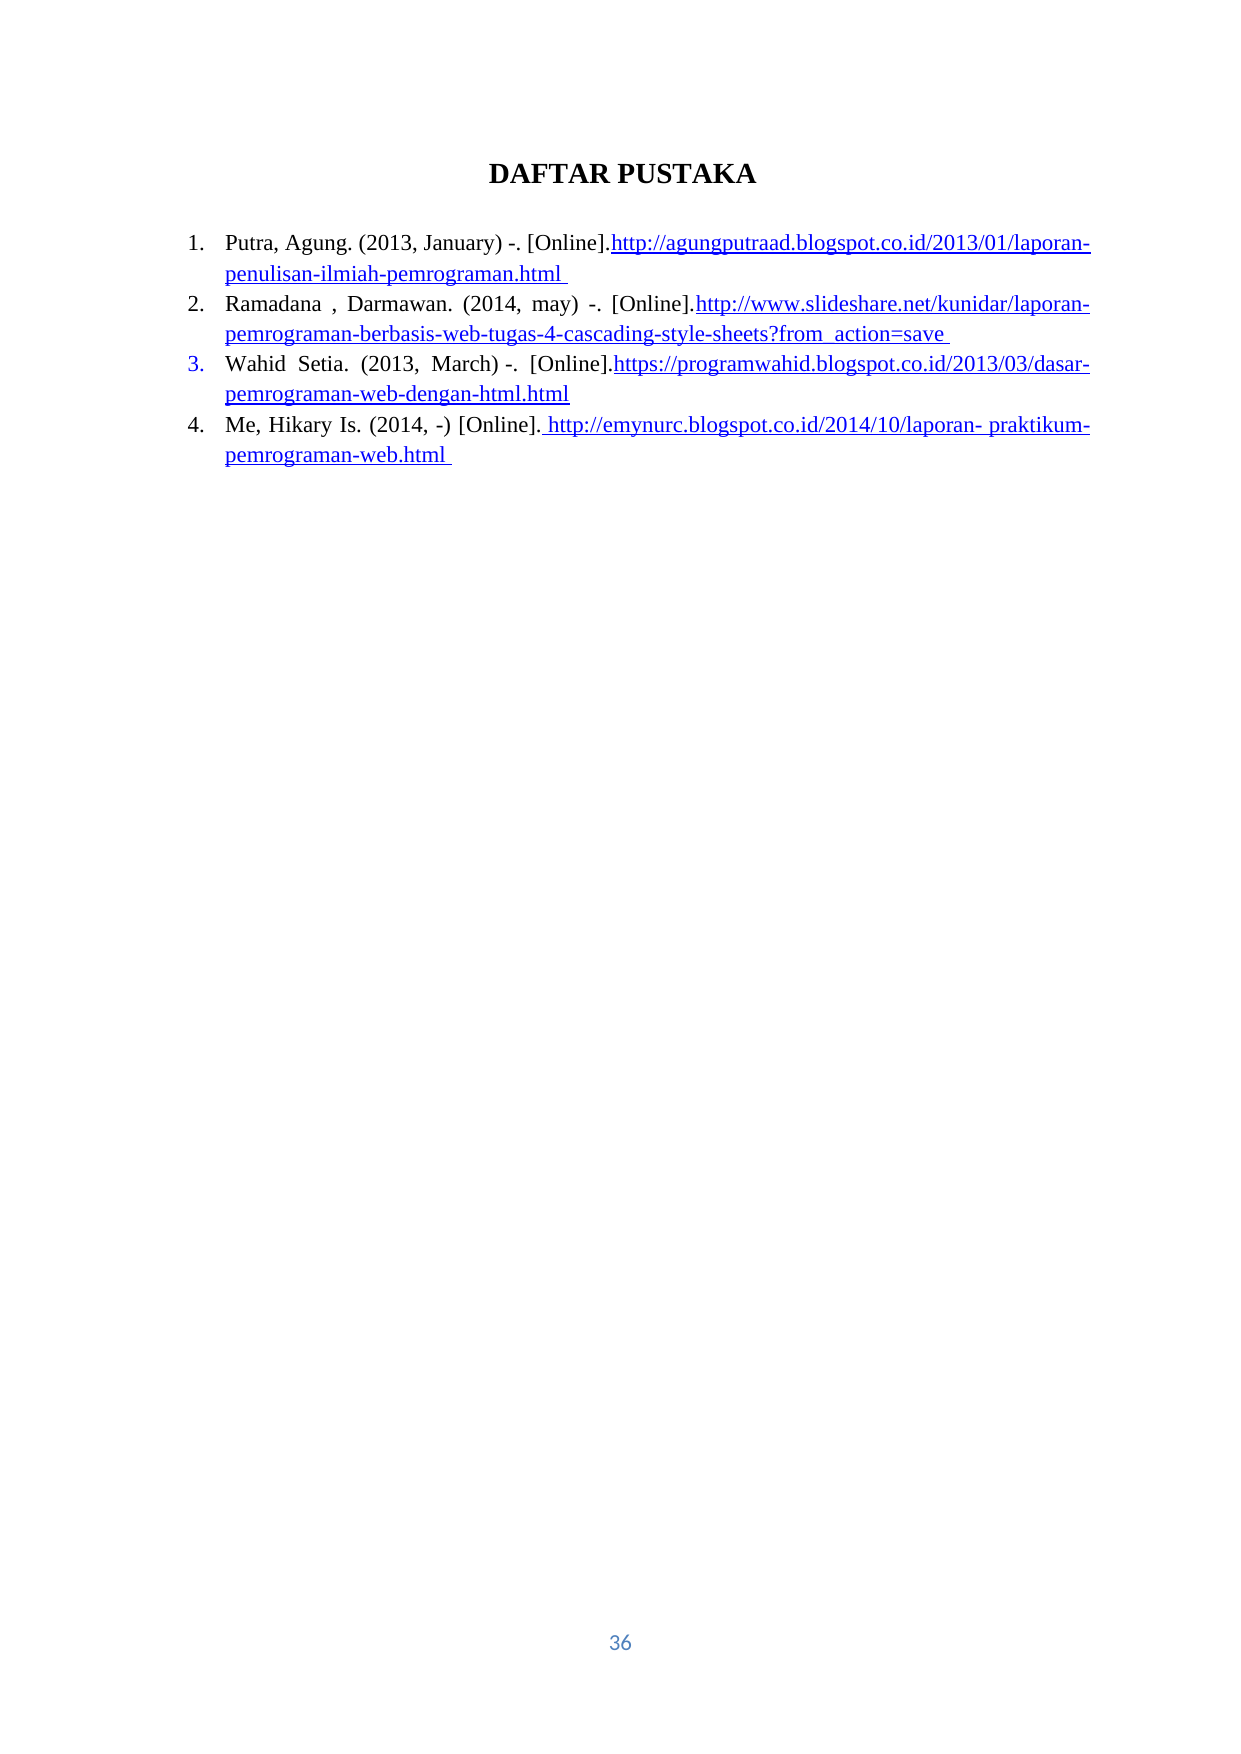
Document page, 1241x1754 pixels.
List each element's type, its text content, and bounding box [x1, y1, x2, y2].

list Putra, Agung. (2013, January) -. [Online].http://agungputraad.blogspot.co.id/2013/01/laporan-penulisan-ilmiah-pemrograman.html [187, 229, 1090, 286]
list Ramadana , Darmawan. (2014, may) -. [Online].http://www.slideshare.net/kunidar/laporan-pemrograman-berbasis-web-tugas-4-cascading-style-sheets?from_action=save [187, 290, 1090, 346]
list Me, Hikary Is. (2014, -) [Online]. http://emynurc.blogspot.co.id/2014/10/laporan- praktikum-pemrograman-web.html [187, 411, 1090, 467]
subtitle DAFTAR PUSTAKA [150, 156, 1095, 190]
list Wahid Setia. (2013, March) -. [Online].https://programwahid.blogspot.co.id/2013/03/dasar-pemrograman-web-dengan-html.html [187, 350, 1090, 407]
